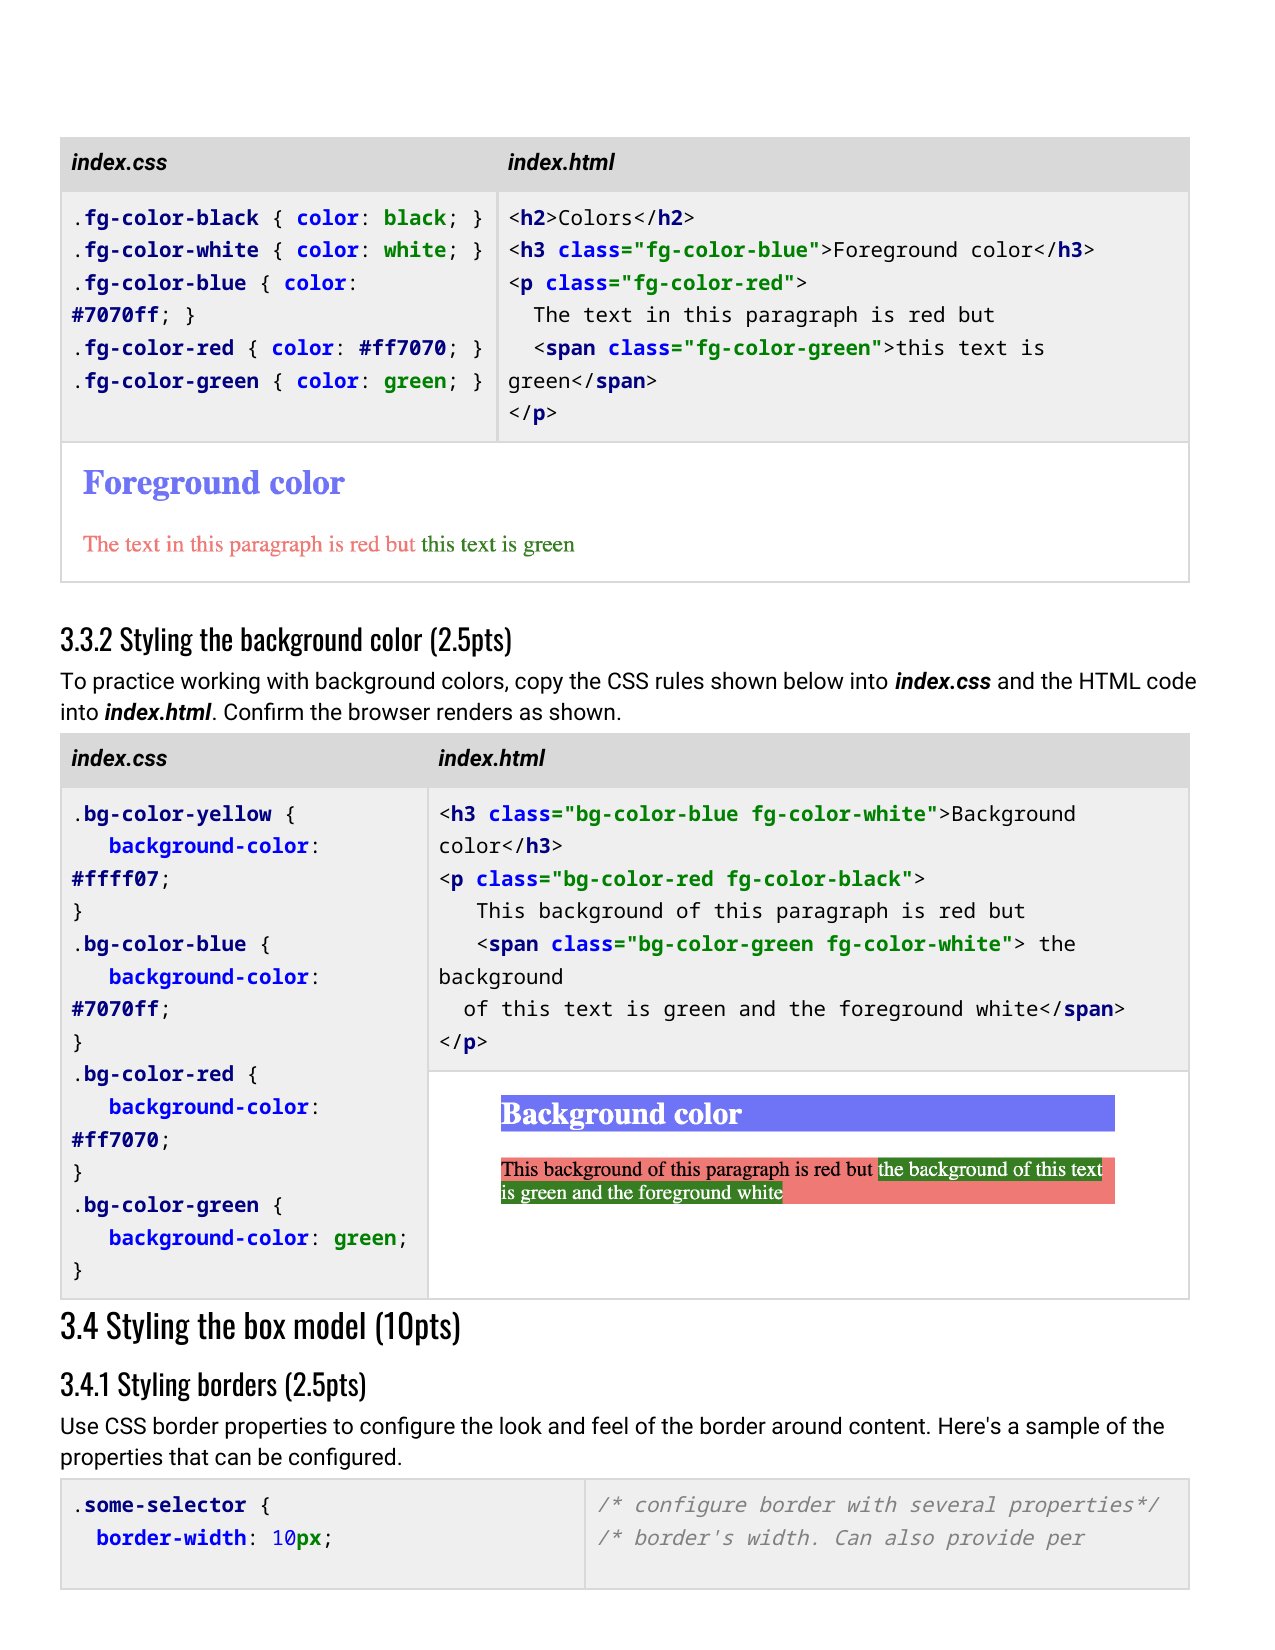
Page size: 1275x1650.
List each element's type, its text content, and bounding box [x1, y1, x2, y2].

picture [71, 453, 596, 567]
table_cell [429, 1072, 1188, 1298]
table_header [62, 1480, 584, 1588]
subtitle 3.3.2 Styling the background color (2.5pts) [60, 617, 1215, 660]
table_cell [62, 443, 1188, 581]
table_cell .bg-color-yellow { background-color: #ffff07; } .bg-color-blue { background-color: #7070ff; } .bg-color-red { background-color: #ff7070; } .bg-color-green { background-color: green; } [62, 788, 427, 1298]
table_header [586, 1480, 1188, 1588]
table_cell <h3 class="bg-color-blue fg-color-white">Background color</h3> <p class="bg-color-red fg-color-black"> This background of this paragraph is red but <span class="bg-color-green fg-color-white"> the background of this text is green and the foreground white</span> </p> [429, 788, 1188, 1070]
table_header index.html [429, 735, 1188, 786]
table_header index.html [499, 139, 1188, 190]
picture [493, 1082, 1123, 1213]
table_cell <h2>Colors</h2> <h3 class="fg-color-blue">Foreground color</h3> <p class="fg-color-red"> The text in this paragraph is red but <span class="fg-color-green">this text is green</span> </p> [499, 192, 1188, 441]
text To practice working with background colors, copy the CSS rules shown below into index.css and the HTML code into index.html. Confirm the browser renders as shown. [60, 668, 1215, 726]
table_cell .fg-color-black { color: black; } .fg-color-white { color: white; } .fg-color-blue { color: #7070ff; } .fg-color-red { color: #ff7070; } .fg-color-green { color: green; } [62, 192, 496, 441]
table_header index.css [62, 735, 427, 786]
subtitle 3.4 Styling the box model (10pts) [60, 1300, 1215, 1349]
text Use CSS border properties to configure the look and feel of the border around content. Here's a sample of the properties that can be configured. [60, 1413, 1215, 1471]
table_header index.css [62, 139, 496, 190]
subtitle 3.4.1 Styling borders (2.5pts) [60, 1362, 1215, 1405]
